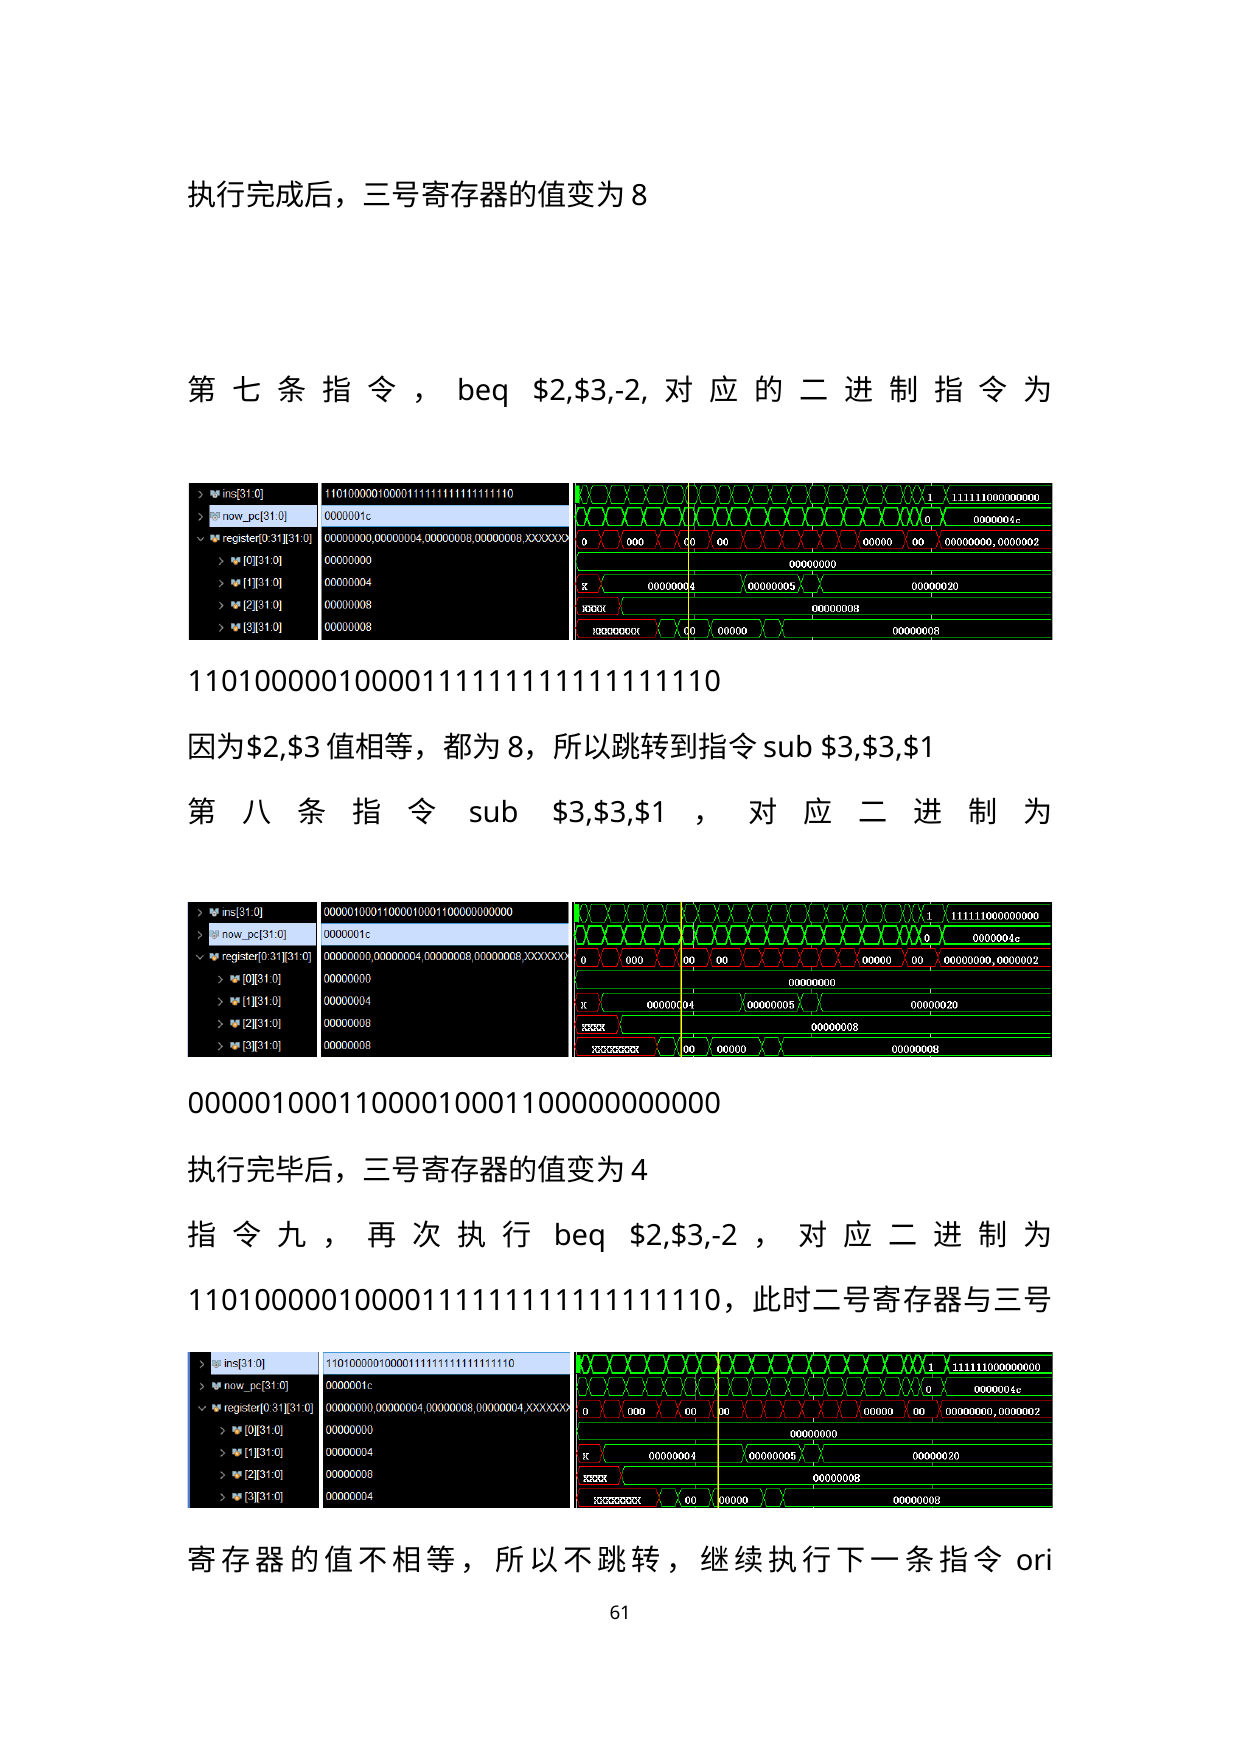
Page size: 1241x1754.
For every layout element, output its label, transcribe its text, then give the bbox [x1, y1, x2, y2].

text 执行完成后，三号寄存器的值变为8 [187, 160, 1053, 225]
text 执行完毕后，三号寄存器的值变为4 [187, 1135, 1053, 1200]
text 第七条指令，beq $2,$3,-2,对应的二进制指令为11010000010000111111111111111110 [187, 355, 1053, 483]
picture [187, 1352, 1053, 1508]
picture [187, 483, 1053, 640]
text 第八条指令sub $3,$3,$1，对应二进制为00000100011000010001100000000000 [187, 777, 1053, 902]
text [187, 1508, 1053, 1590]
text 第七条指令，beq $2,$3,-2,对应的二进制指令为11010000010000111111111111111110 [187, 640, 1053, 712]
text 因为$2,$3值相等，都为8，所以跳转到指令sub $3,$3,$1 [187, 712, 1053, 777]
text 第八条指令sub $3,$3,$1，对应二进制为00000100011000010001100000000000 [187, 1057, 1053, 1135]
picture [187, 902, 1053, 1057]
text 指令九，再次执行beq $2,$3,-2，对应二进制为11010000010000111111111111111110，此时二号寄存器与三号寄存器的值不相等，所以不跳转，继续执行下一条指令ori $1,$1,1。 [187, 1200, 1053, 1352]
